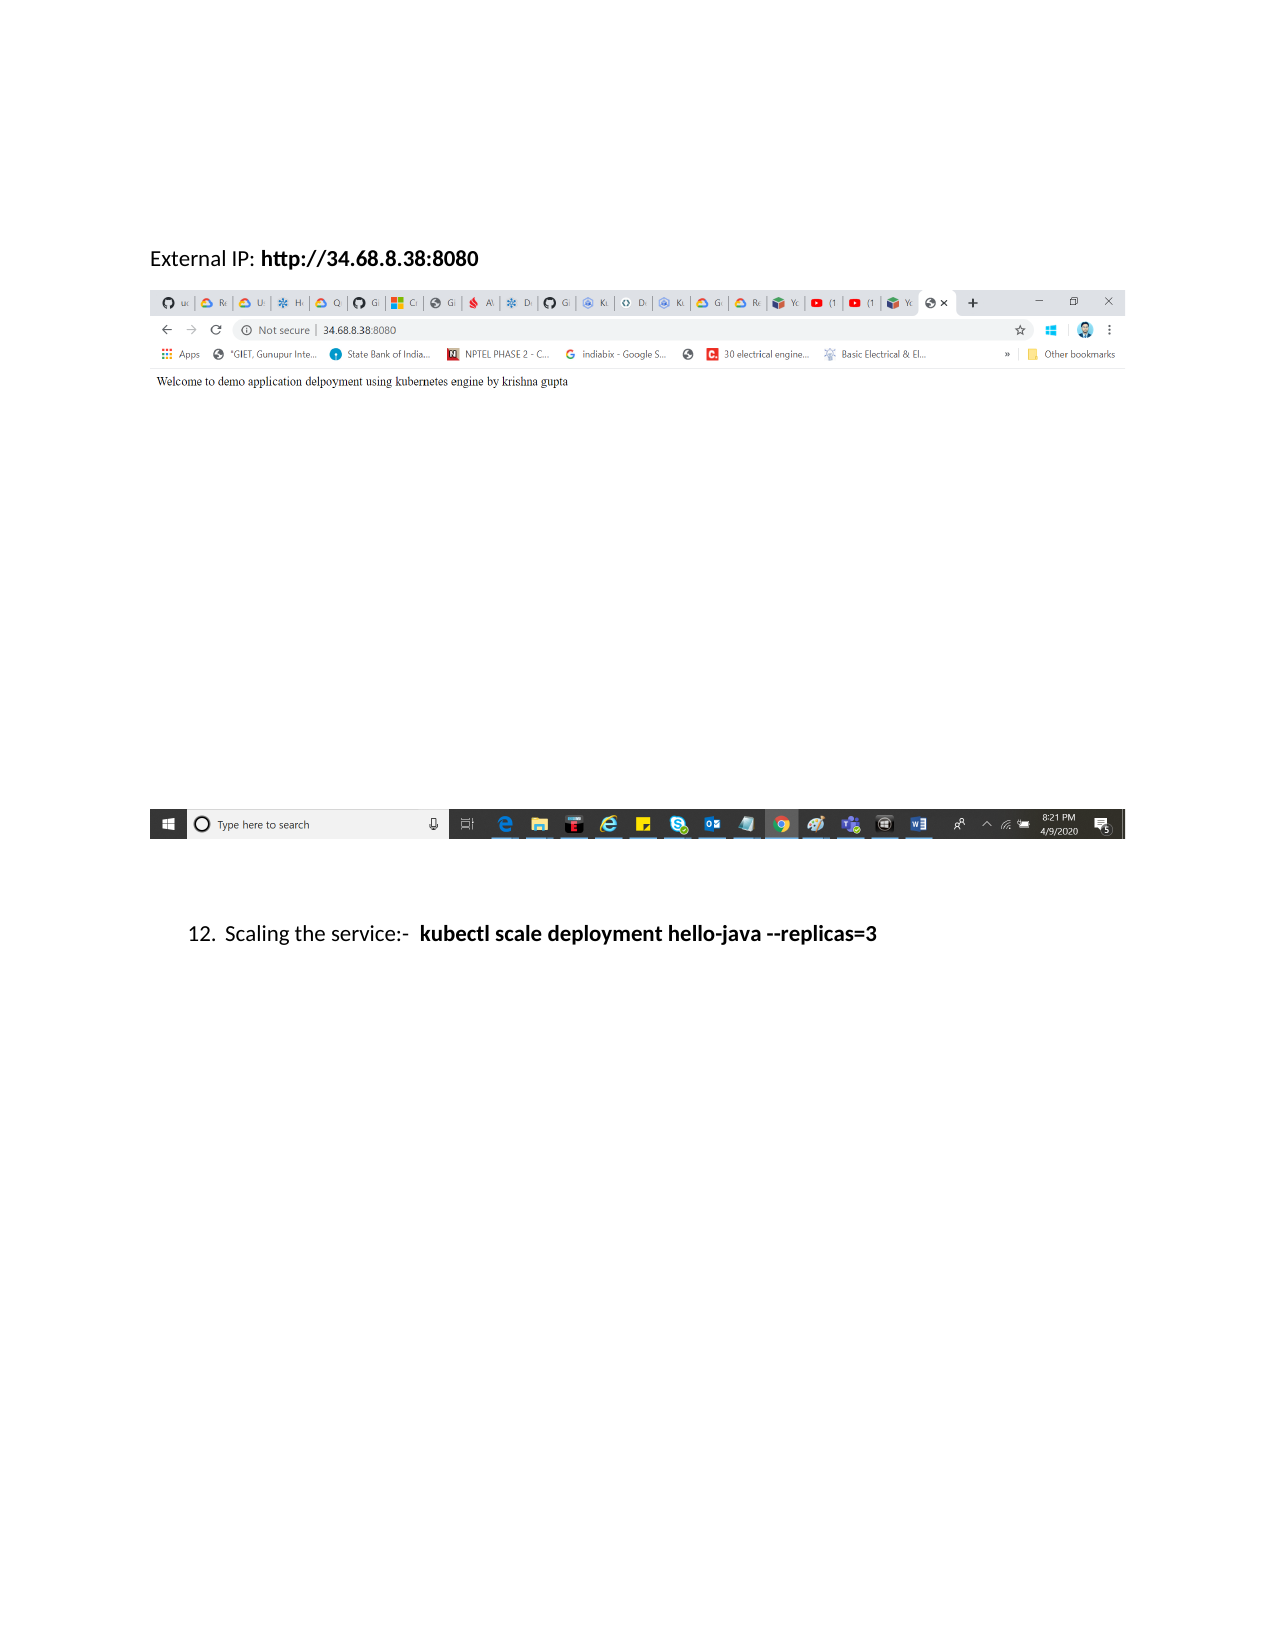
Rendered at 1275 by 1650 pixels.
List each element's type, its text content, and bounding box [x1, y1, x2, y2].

list Scaling the service:- kubectl scale deployment hello-java --replicas=3 [187, 919, 1125, 947]
picture [150, 290, 1125, 839]
text External IP: http://34.68.8.38:8080 [150, 244, 1125, 272]
